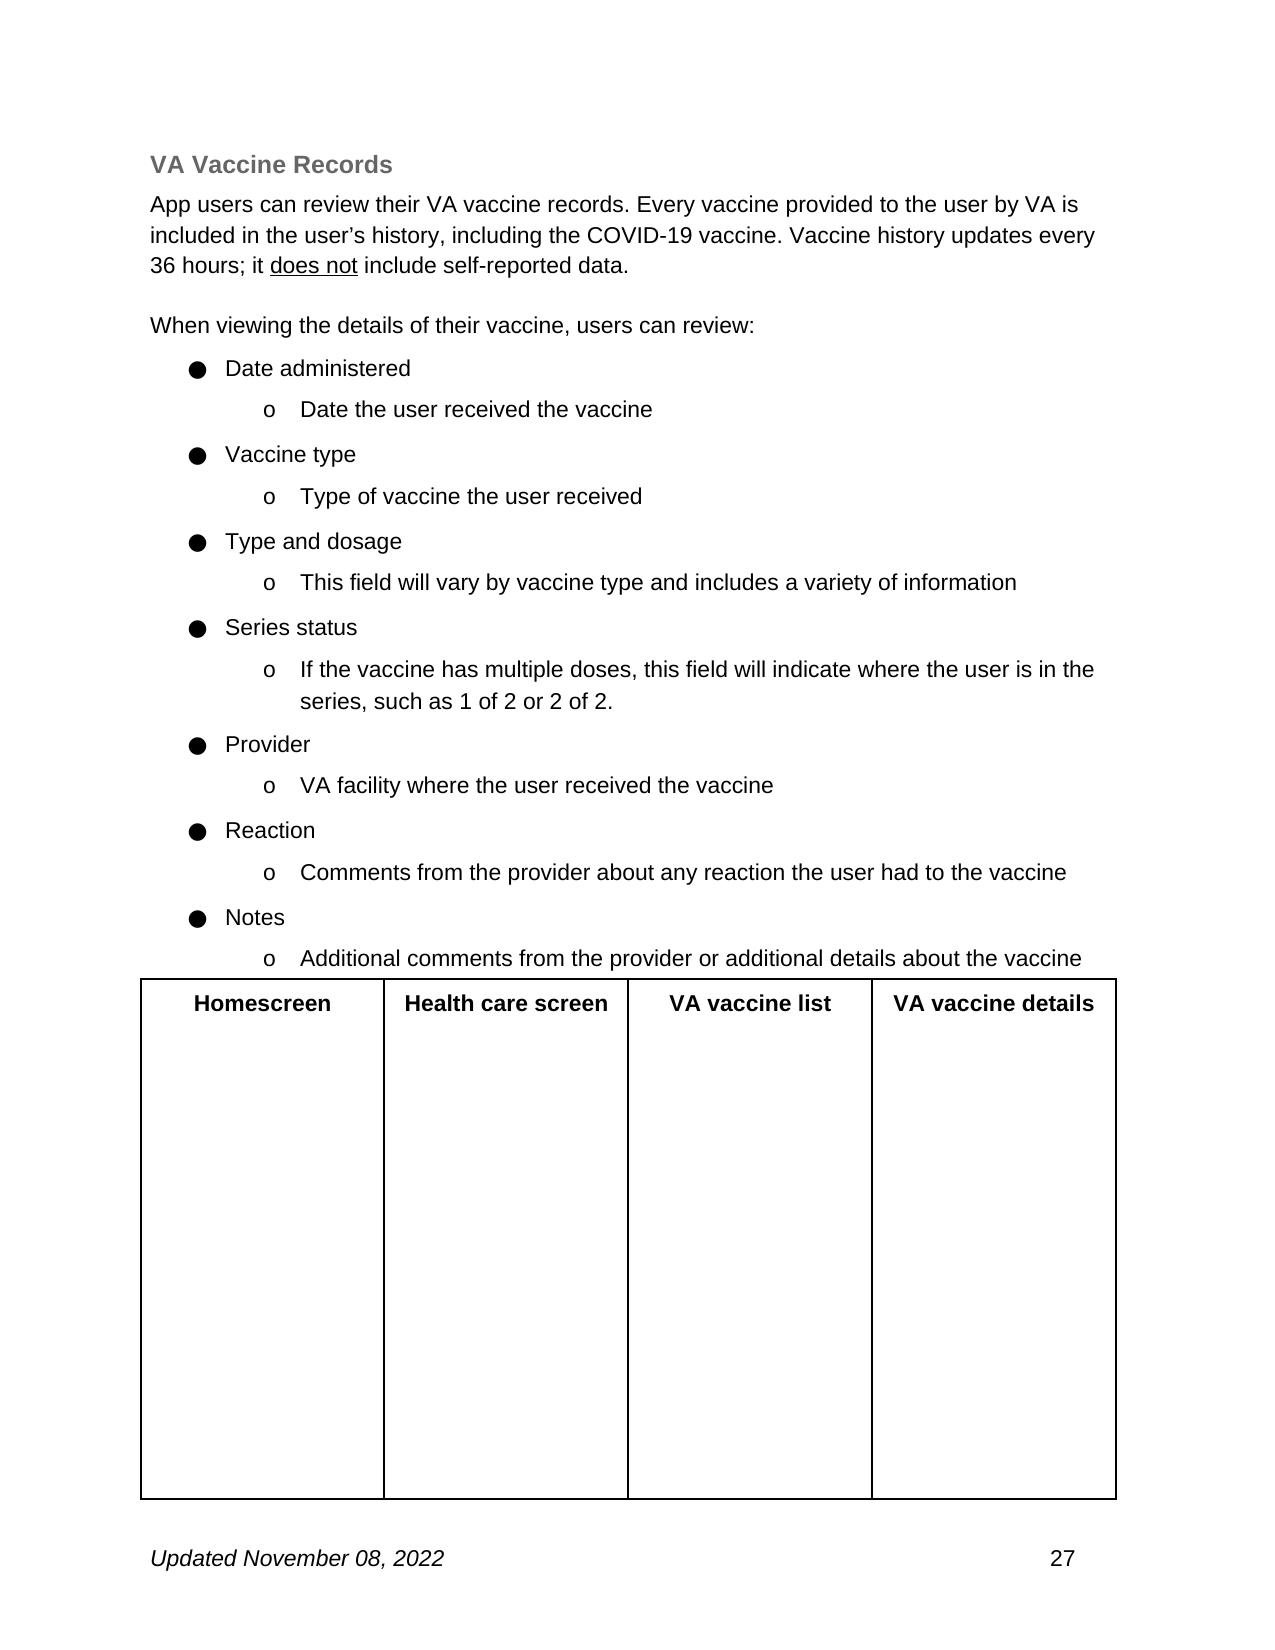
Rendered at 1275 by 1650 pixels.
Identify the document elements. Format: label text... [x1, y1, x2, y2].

list Notes [187, 891, 1125, 938]
list Series status [187, 602, 1125, 649]
table_header VA vaccine details [873, 980, 1115, 1498]
list Type of vaccine the user received [262, 483, 1125, 511]
list Comments from the provider about any reaction the user had to the vaccine [262, 858, 1125, 887]
list Date the user received the vaccine [262, 396, 1125, 425]
list Type and dosage [187, 515, 1125, 562]
list This field will vary by vaccine type and includes a variety of information [262, 569, 1125, 598]
list Additional comments from the provider or additional details about the vaccine [262, 945, 1125, 973]
text App users can review their VA vaccine records. Every vaccine provided to the user by VA is included in the user’s history, including the COVID-19 vaccine. Vaccine history updates every 36 hours; it does not include self-reported data. [150, 191, 1125, 278]
text When viewing the details of their vaccine, users can review: [150, 312, 1125, 338]
table_header Health care screen [385, 980, 627, 1498]
list VA facility where the user received the vaccine [262, 772, 1125, 800]
subtitle VA Vaccine Records [150, 150, 1125, 179]
list Reaction [187, 804, 1125, 852]
list Vaccine type [187, 429, 1125, 476]
list Date administered [187, 342, 1125, 389]
table_header VA vaccine list [629, 980, 871, 1498]
table_header Homescreen [142, 980, 383, 1498]
list If the vaccine has multiple doses, this field will indicate where the user is in the series, such as 1 of 2 or 2 of 2. [262, 656, 1125, 714]
list Provider [187, 718, 1125, 765]
